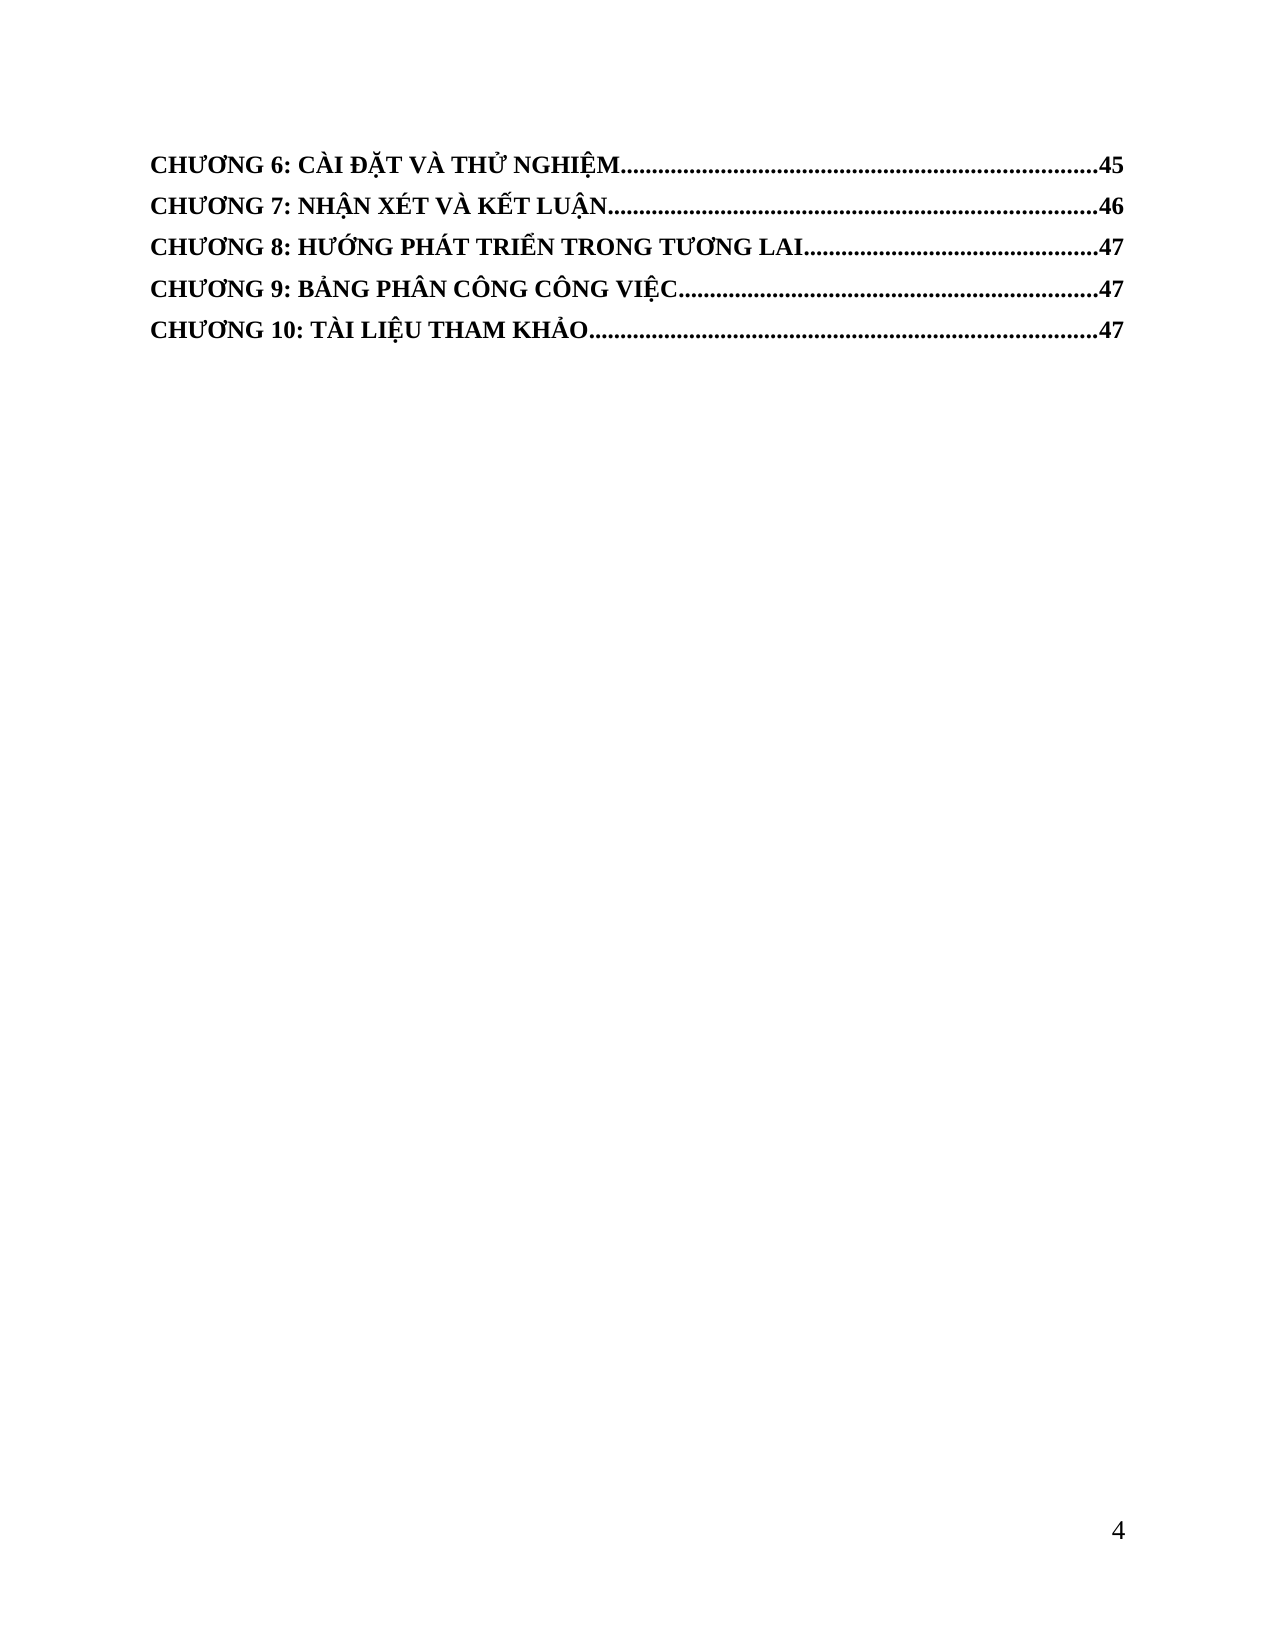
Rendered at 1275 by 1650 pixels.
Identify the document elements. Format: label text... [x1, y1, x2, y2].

text Chương 6: Cài đặt và thử nghiệm 45 [150, 150, 1125, 179]
text Chương 10: Tài liệu tham khảo 47 [150, 315, 1125, 344]
text Chương 8: Hướng phát triển trong tương lai 47 [150, 232, 1125, 261]
text Chương 9: Bảng phân công công việc 47 [150, 274, 1125, 302]
text Chương 7: Nhận xét và kết luận 46 [150, 191, 1125, 220]
